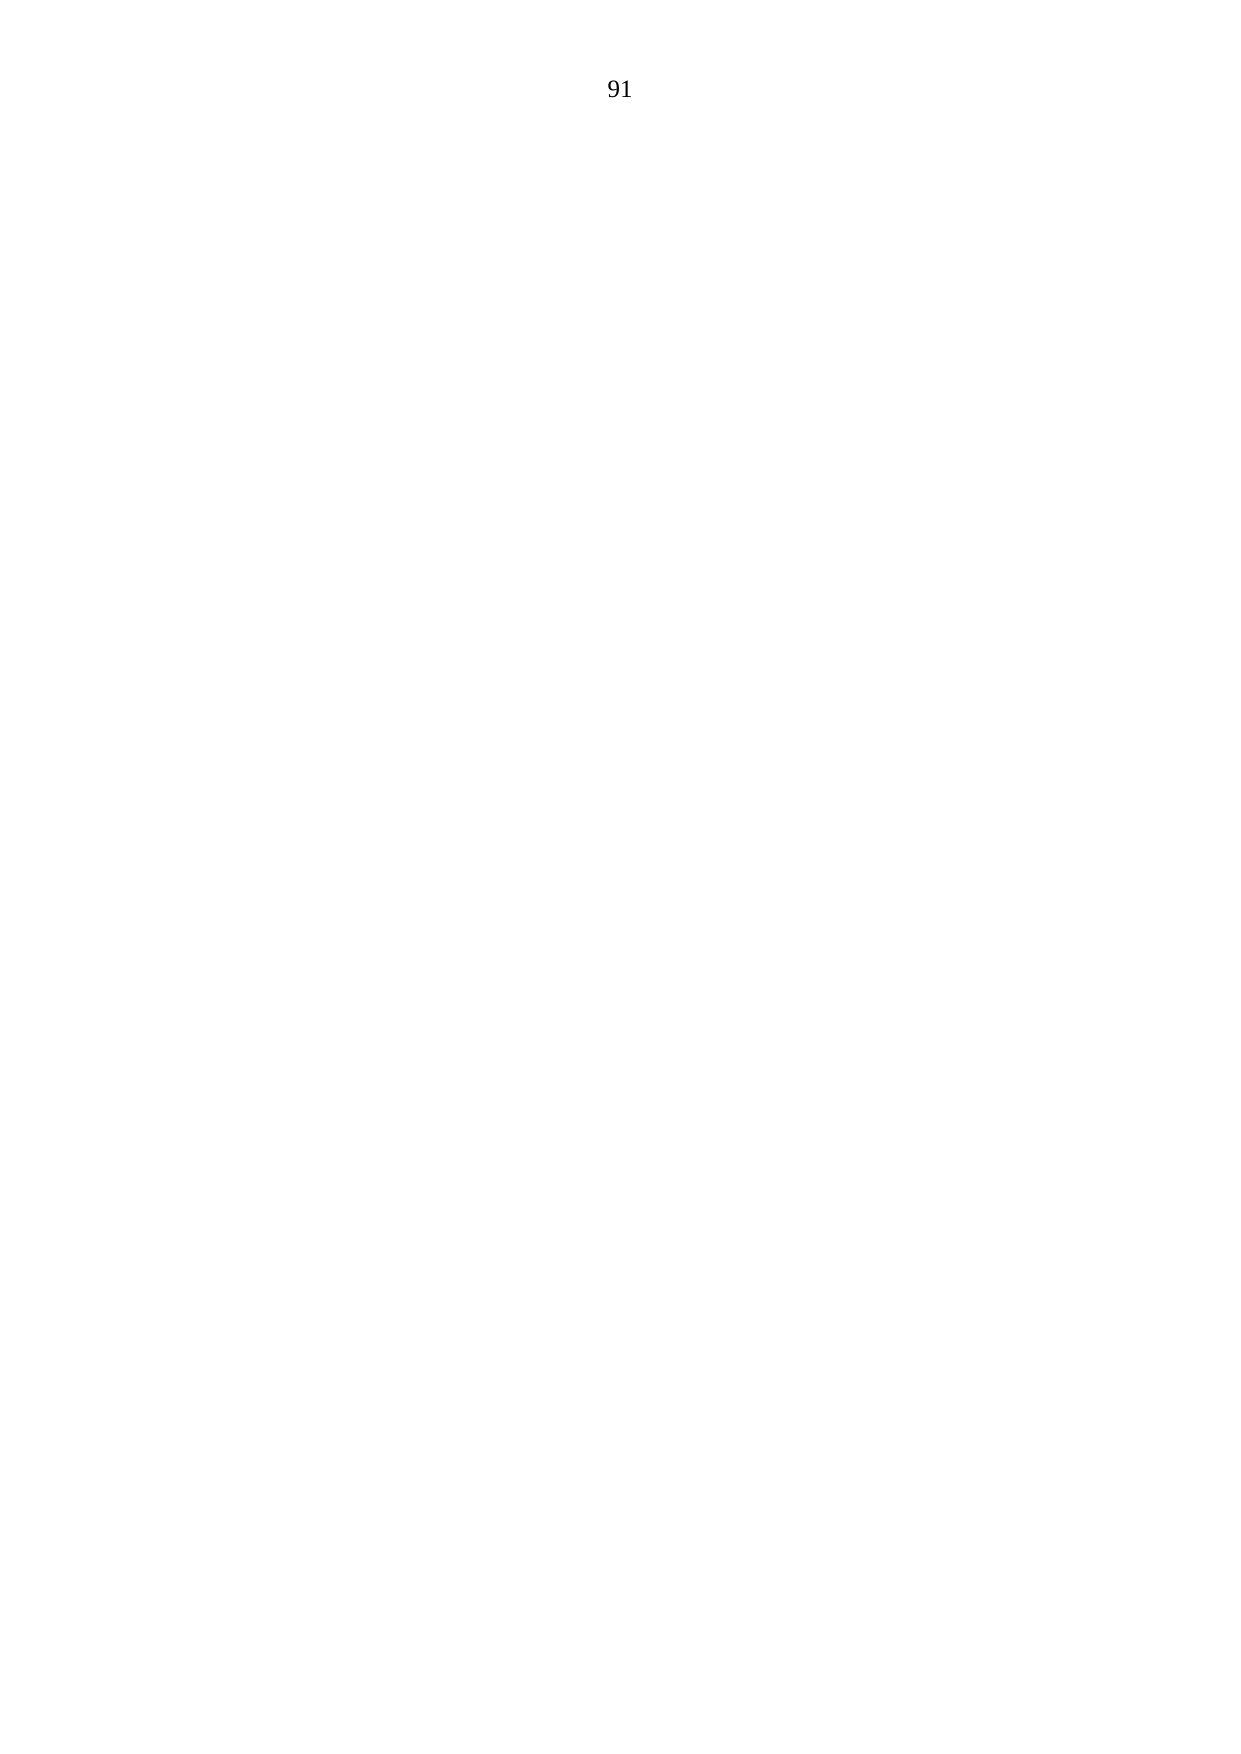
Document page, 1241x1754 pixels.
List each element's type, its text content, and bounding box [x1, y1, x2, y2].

text 91 [607, 74, 1154, 103]
